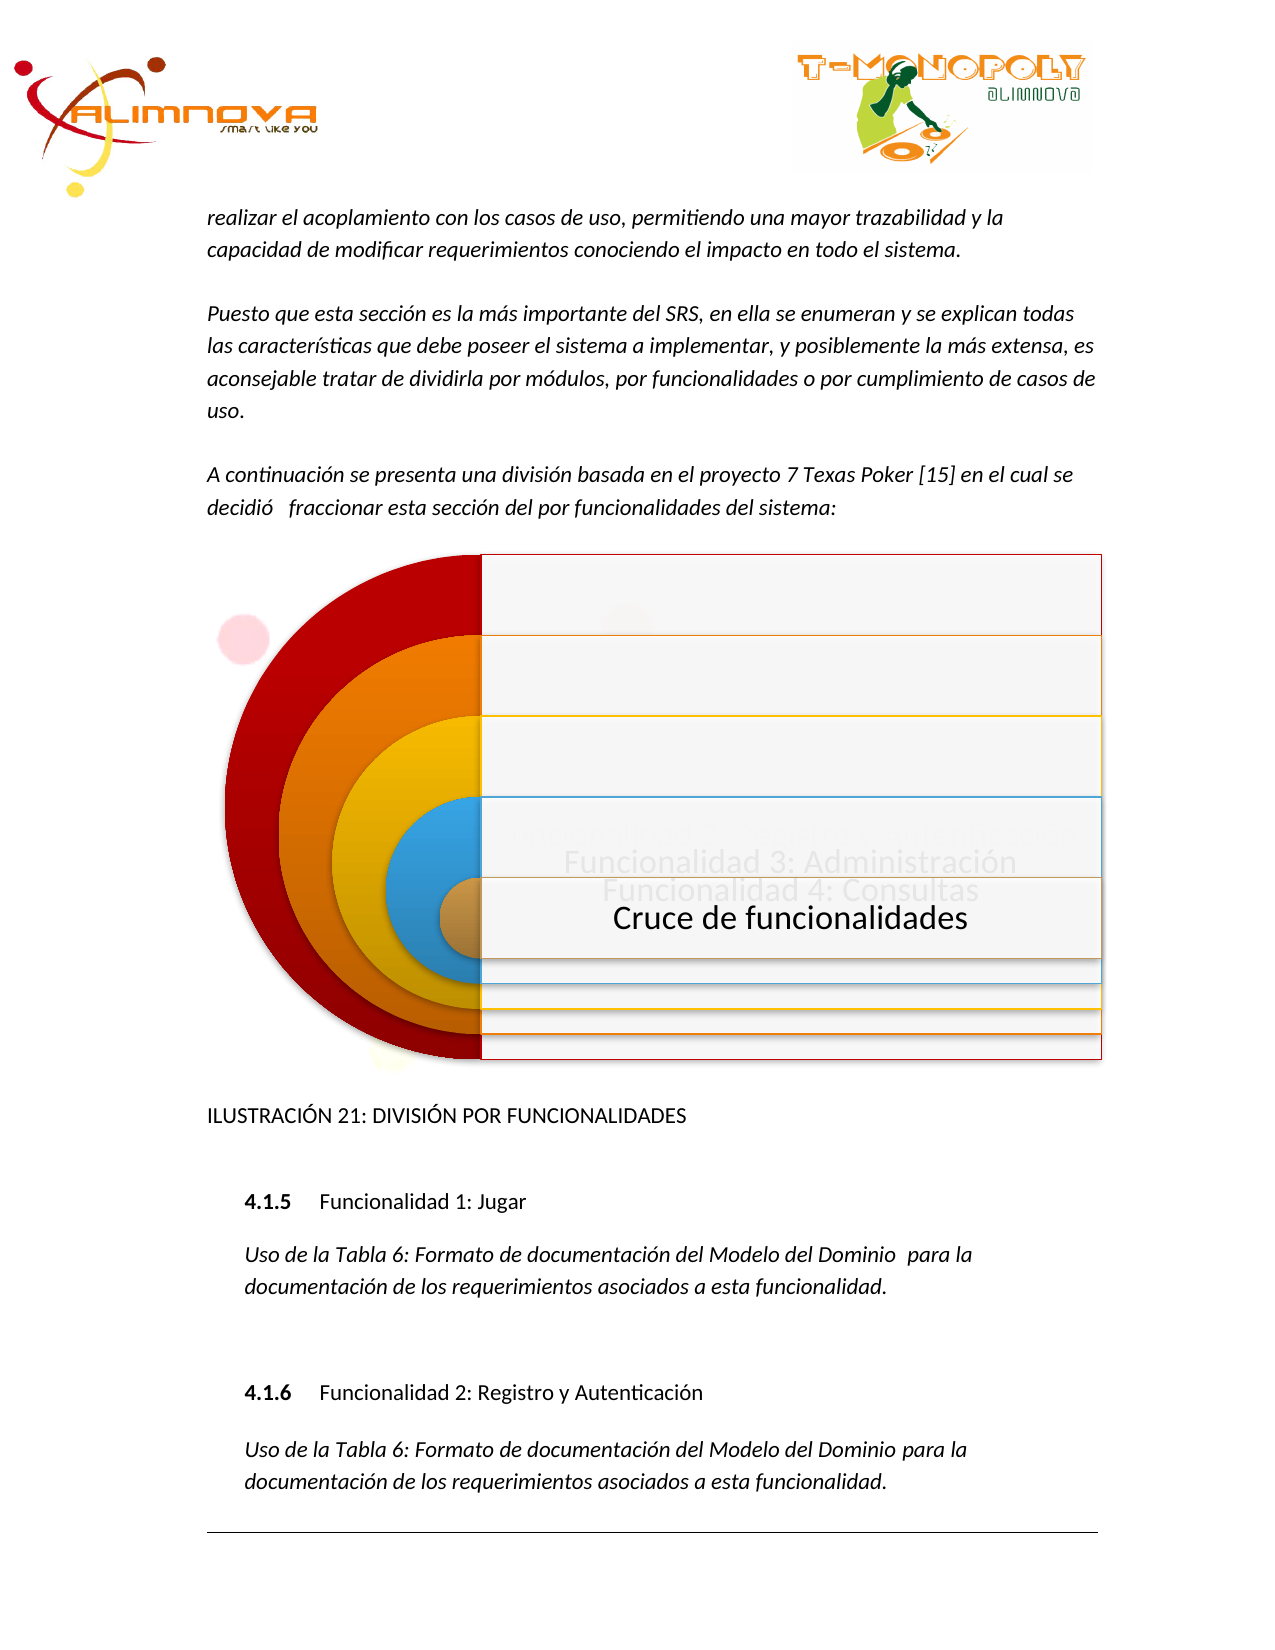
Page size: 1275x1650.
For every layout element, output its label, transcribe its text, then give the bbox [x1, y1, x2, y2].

text Puesto que esta sección es la más importante del SRS, en ella se enumeran y se explican todas las características que debe poseer el sistema a implementar, y posiblemente la más extensa, es aconsejable tratar de dividirla por módulos, por funcionalidades o por cumplimiento de casos de uso. [207, 299, 1098, 424]
text A continuación se presenta una división basada en el proyecto 7 Texas Poker [15] en el cual se decidió fraccionar esta sección del por funcionalidades del sistema: [207, 460, 1098, 521]
picture [792, 40, 1093, 173]
list Funcionalidad 1: Jugar [244, 1187, 1098, 1215]
list Funcionalidad 2: Registro y Autenticación [244, 1378, 1098, 1406]
picture [10, 55, 319, 199]
